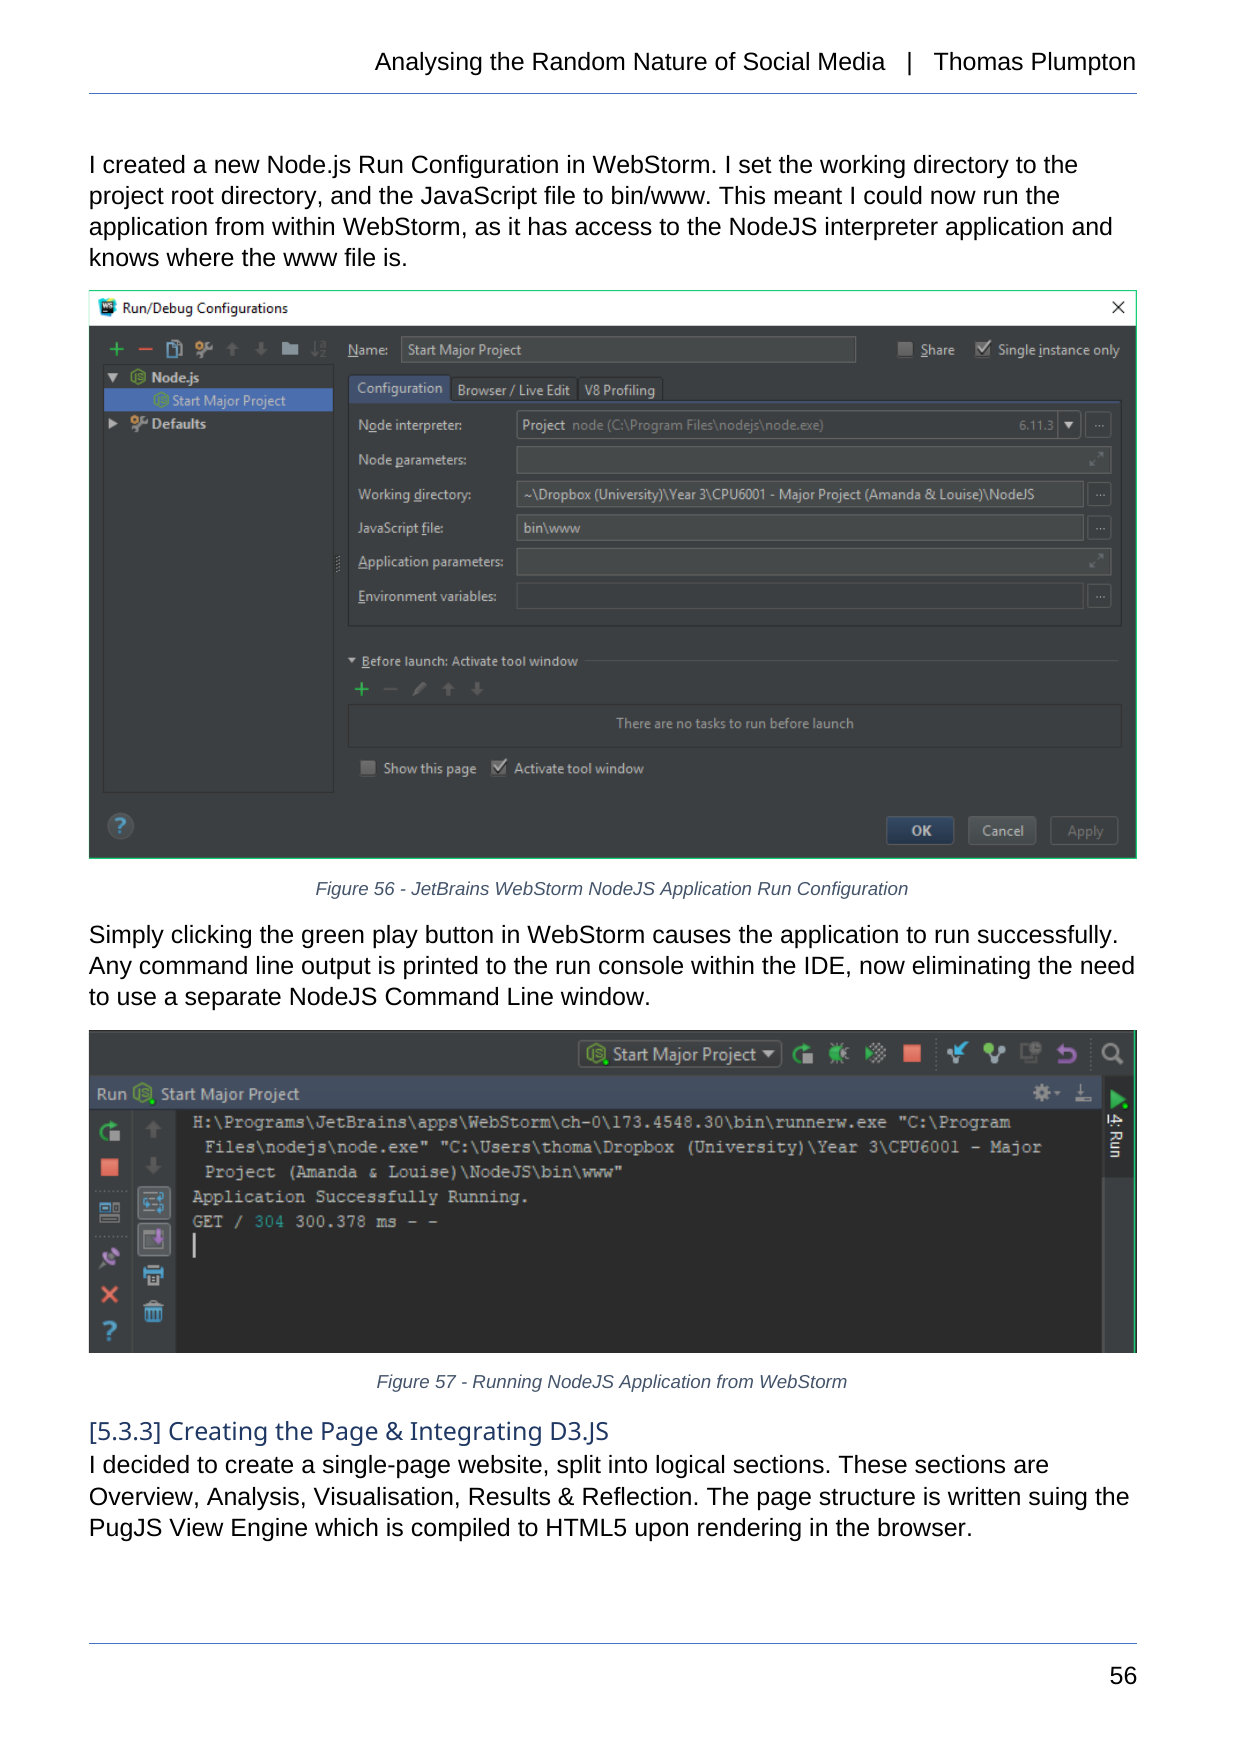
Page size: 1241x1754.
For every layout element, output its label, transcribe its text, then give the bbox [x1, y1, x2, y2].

picture [88, 290, 1137, 859]
text Simply clicking the green play button in WebStorm causes the application to run successfully. Any command line output is printed to the run console within the IDE, now eliminating the need to use a separate NodeJS Command Line window. [89, 920, 1137, 1011]
text I decided to create a single-page website, split into logical sections. These sections are Overview, Analysis, Visualisation, Results & Reflection. The page structure is written suing the PugJS View Engine which is compiled to HTML5 upon rendering in the browser. [89, 1450, 1137, 1541]
subtitle [5.3.3] Creating the Page & Integrating D3.JS [89, 1414, 1137, 1448]
text Figure 57 - Running NodeJS Application from WebStorm [89, 1371, 1137, 1393]
picture [88, 1030, 1137, 1353]
text I created a new Node.js Run Configuration in WebStorm. I set the working directory to the project root directory, and the JavaScript file to bin/www. This meant I could now run the application from within WebStorm, as it has access to the NodeJS interpreter application and knows where the www file is. [89, 150, 1137, 272]
text Figure 56 - JetBrains WebStorm NodeJS Application Run Configuration [89, 878, 1137, 899]
